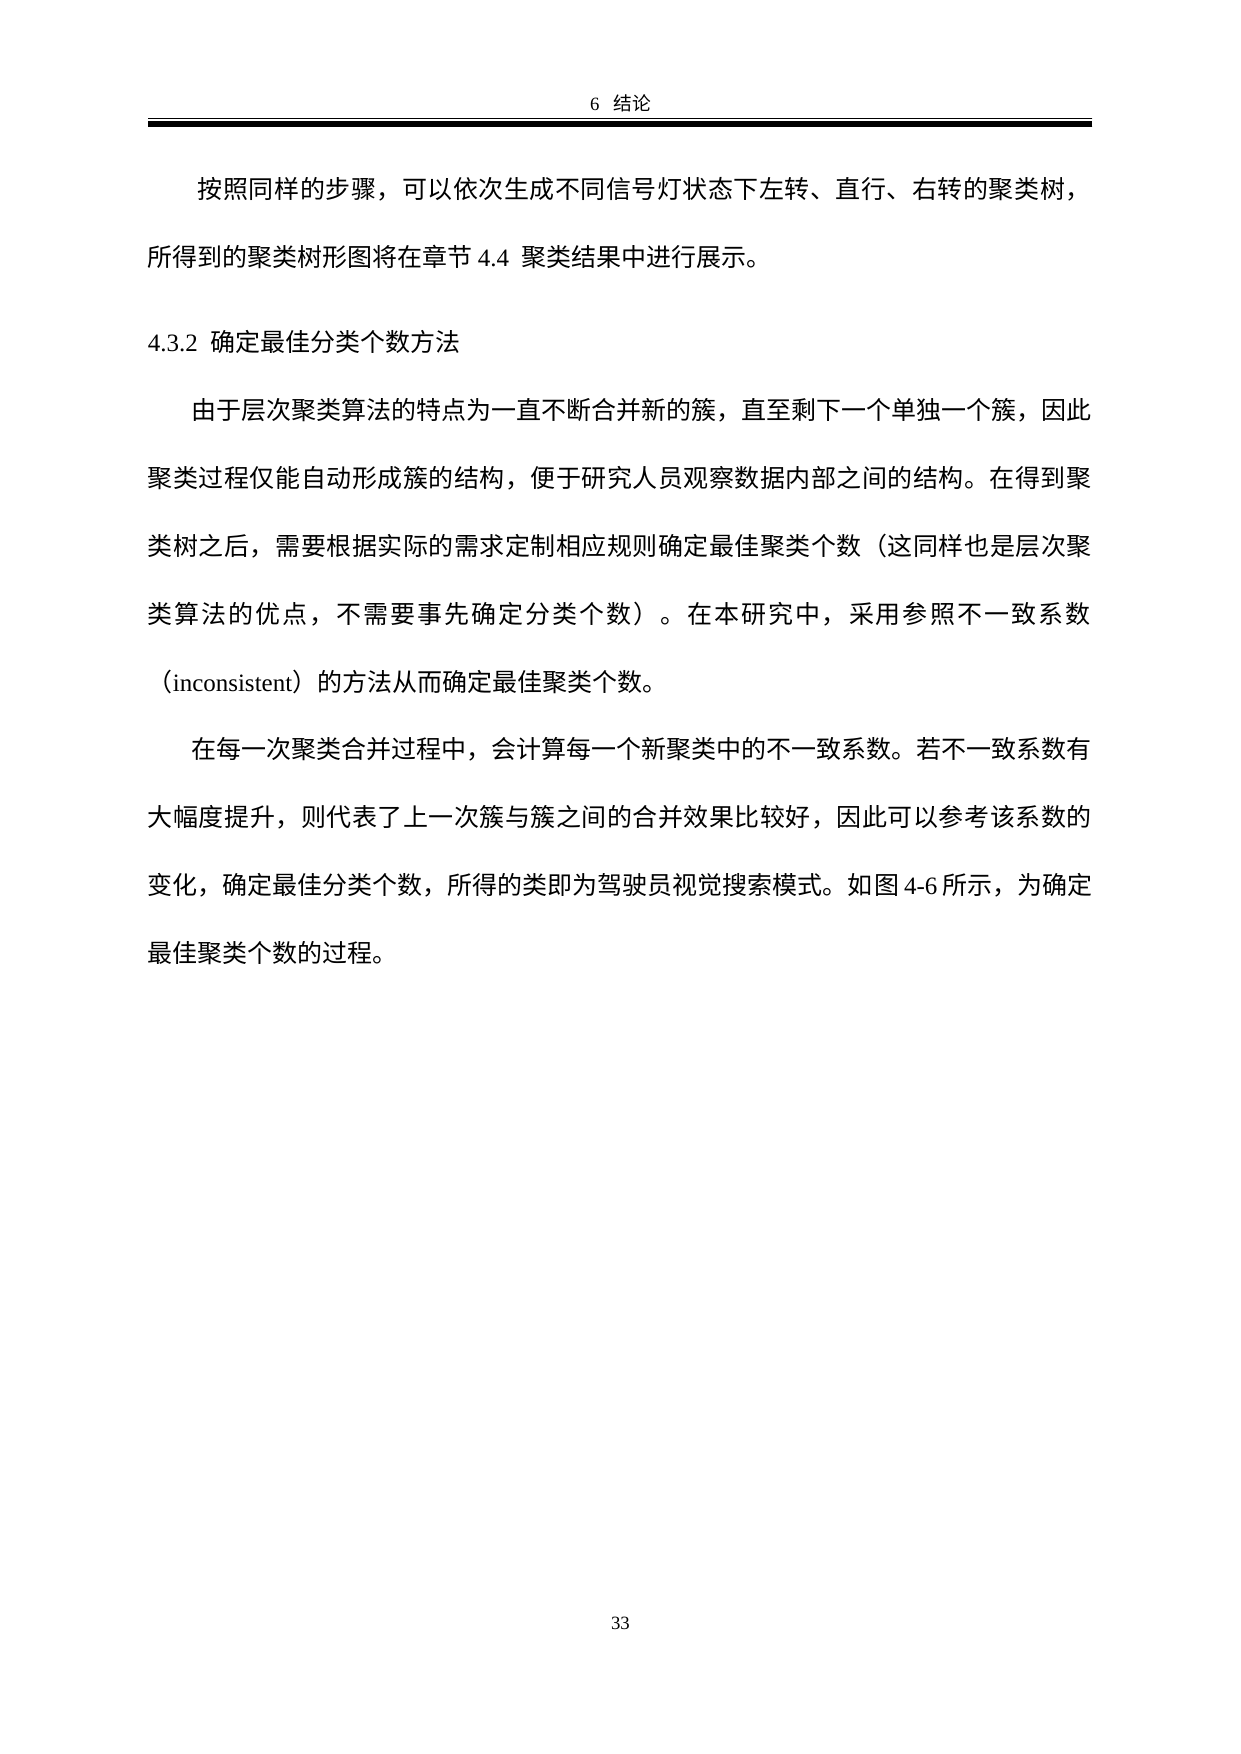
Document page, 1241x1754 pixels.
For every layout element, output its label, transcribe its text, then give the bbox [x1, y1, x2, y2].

subtitle 确定最佳分类个数方法 [148, 307, 1092, 374]
text 由于层次聚类算法的特点为一直不断合并新的簇，直至剩下一个单独一个簇，因此聚类过程仅能自动形成簇的结构，便于研究人员观察数据内部之间的结构。在得到聚类树之后，需要根据实际的需求定制相应规则确定最佳聚类个数（这同样也是层次聚类算法的优点，不需要事先确定分类个数）。在本研究中，采用参照不一致系数（inconsistent）的方法从而确定最佳聚类个数。 [148, 374, 1092, 714]
text 按照同样的步骤，可以依次生成不同信号灯状态下左转、直行、右转的聚类树，所得到的聚类树形图将在章节4.4 聚类结果中进行展示。 [148, 154, 1092, 290]
text 在每一次聚类合并过程中，会计算每一个新聚类中的不一致系数。若不一致系数有大幅度提升，则代表了上一次簇与簇之间的合并效果比较好，因此可以参考该系数的变化，确定最佳分类个数，所得的类即为驾驶员视觉搜索模式。如图4-6所示，为确定最佳聚类个数的过程。 [148, 714, 1092, 986]
